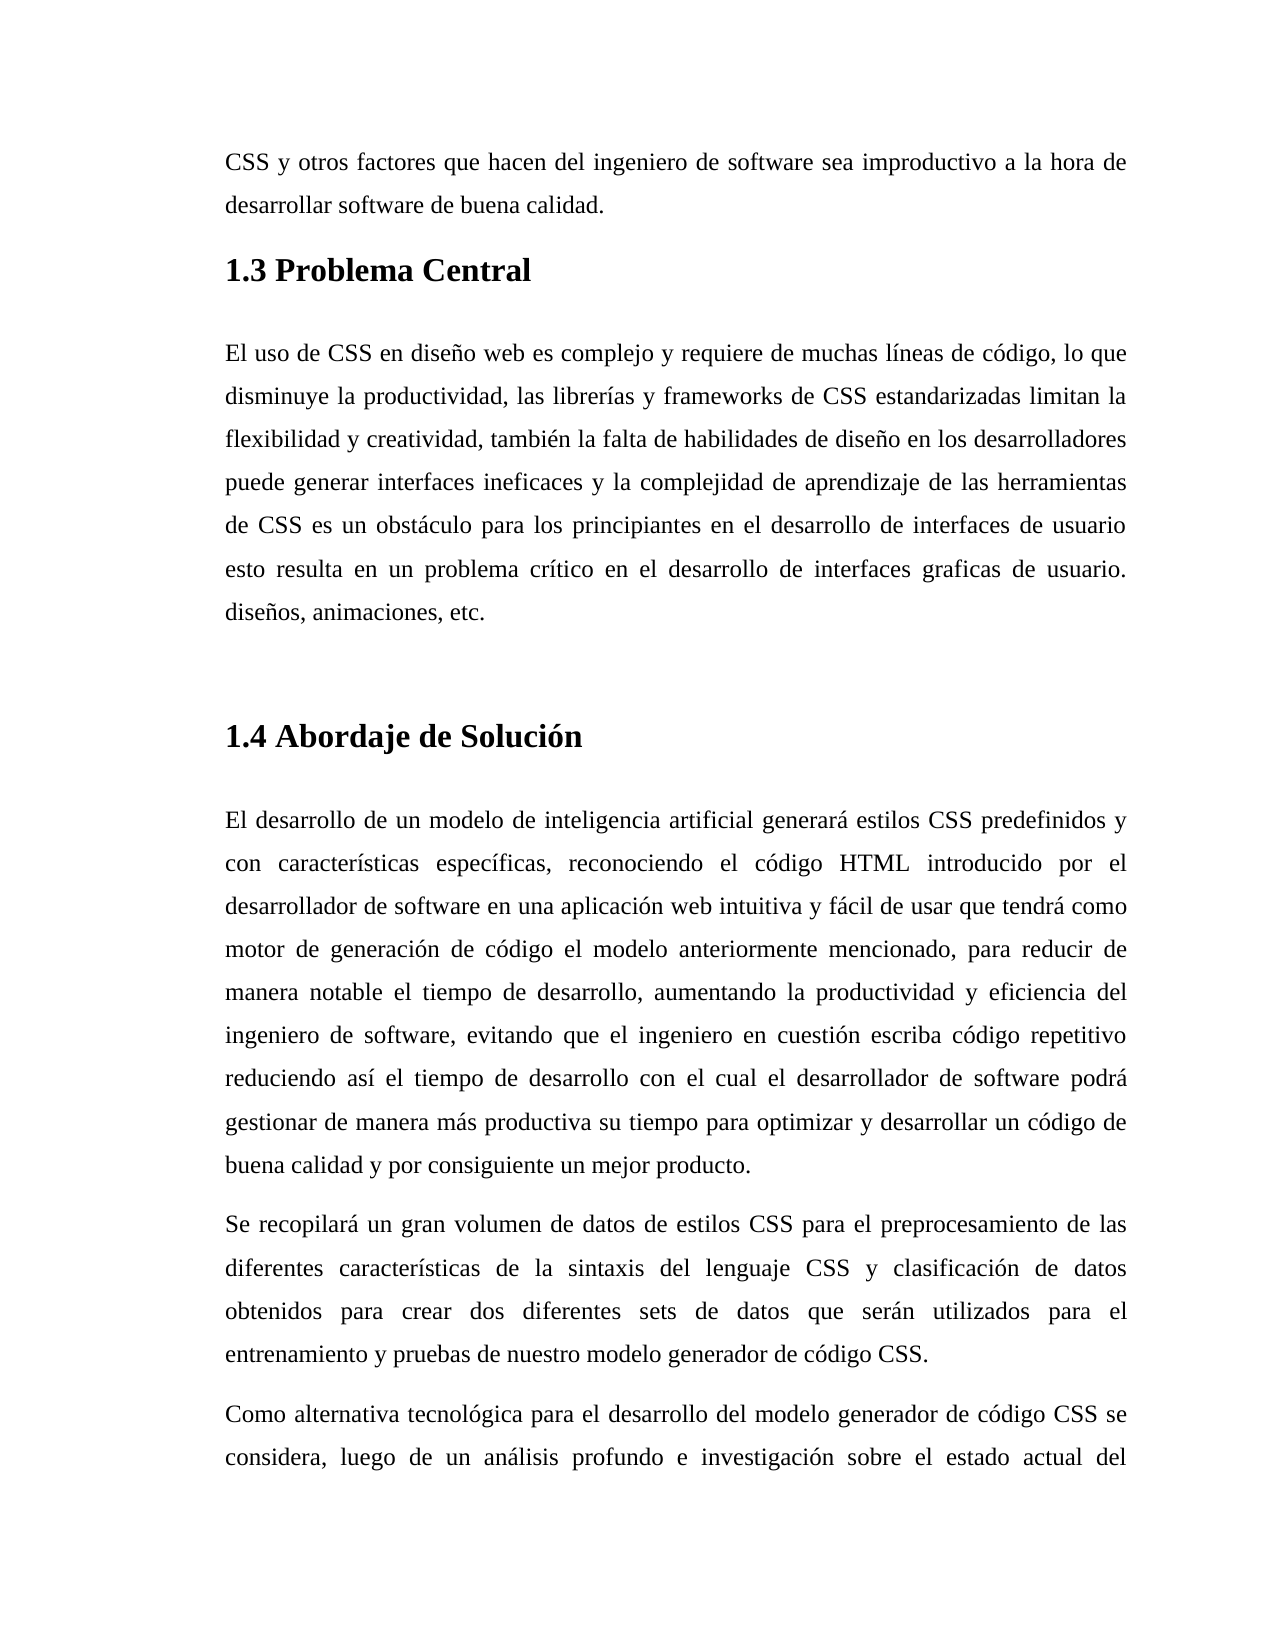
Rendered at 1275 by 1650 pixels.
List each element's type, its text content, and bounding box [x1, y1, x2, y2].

text Se recopilará un gran volumen de datos de estilos CSS para el preprocesamiento de las diferentes características de la sintaxis del lenguaje CSS y clasificación de datos obtenidos para crear dos diferentes sets de datos que serán utilizados para el entrenamiento y pruebas de nuestro modelo generador de código CSS. [225, 1209, 1128, 1368]
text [225, 147, 1128, 219]
text El uso de CSS en diseño web es complejo y requiere de muchas líneas de código, lo que disminuye la productividad, las librerías y frameworks de CSS estandarizadas limitan la flexibilidad y creatividad, también la falta de habilidades de diseño en los desarrolladores puede generar interfaces ineficaces y la complejidad de aprendizaje de las herramientas de CSS es un obstáculo para los principiantes en el desarrollo de interfaces de usuario esto resulta en un problema crítico en el desarrollo de interfaces graficas de usuario. diseños, animaciones, etc. [225, 338, 1128, 626]
subtitle 1.3 Problema Central [225, 250, 1128, 288]
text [225, 1399, 1128, 1471]
text El desarrollo de un modelo de inteligencia artificial generará estilos CSS predefinidos y con características específicas, reconociendo el código HTML introducido por el desarrollador de software en una aplicación web intuitiva y fácil de usar que tendrá como motor de generación de código el modelo anteriormente mencionado, para reducir de manera notable el tiempo de desarrollo, aumentando la productividad y eficiencia del ingeniero de software, evitando que el ingeniero en cuestión escriba código repetitivo reduciendo así el tiempo de desarrollo con el cual el desarrollador de software podrá gestionar de manera más productiva su tiempo para optimizar y desarrollar un código de buena calidad y por consiguiente un mejor producto. [225, 805, 1128, 1178]
subtitle 1.4 Abordaje de Solución [225, 716, 1128, 755]
